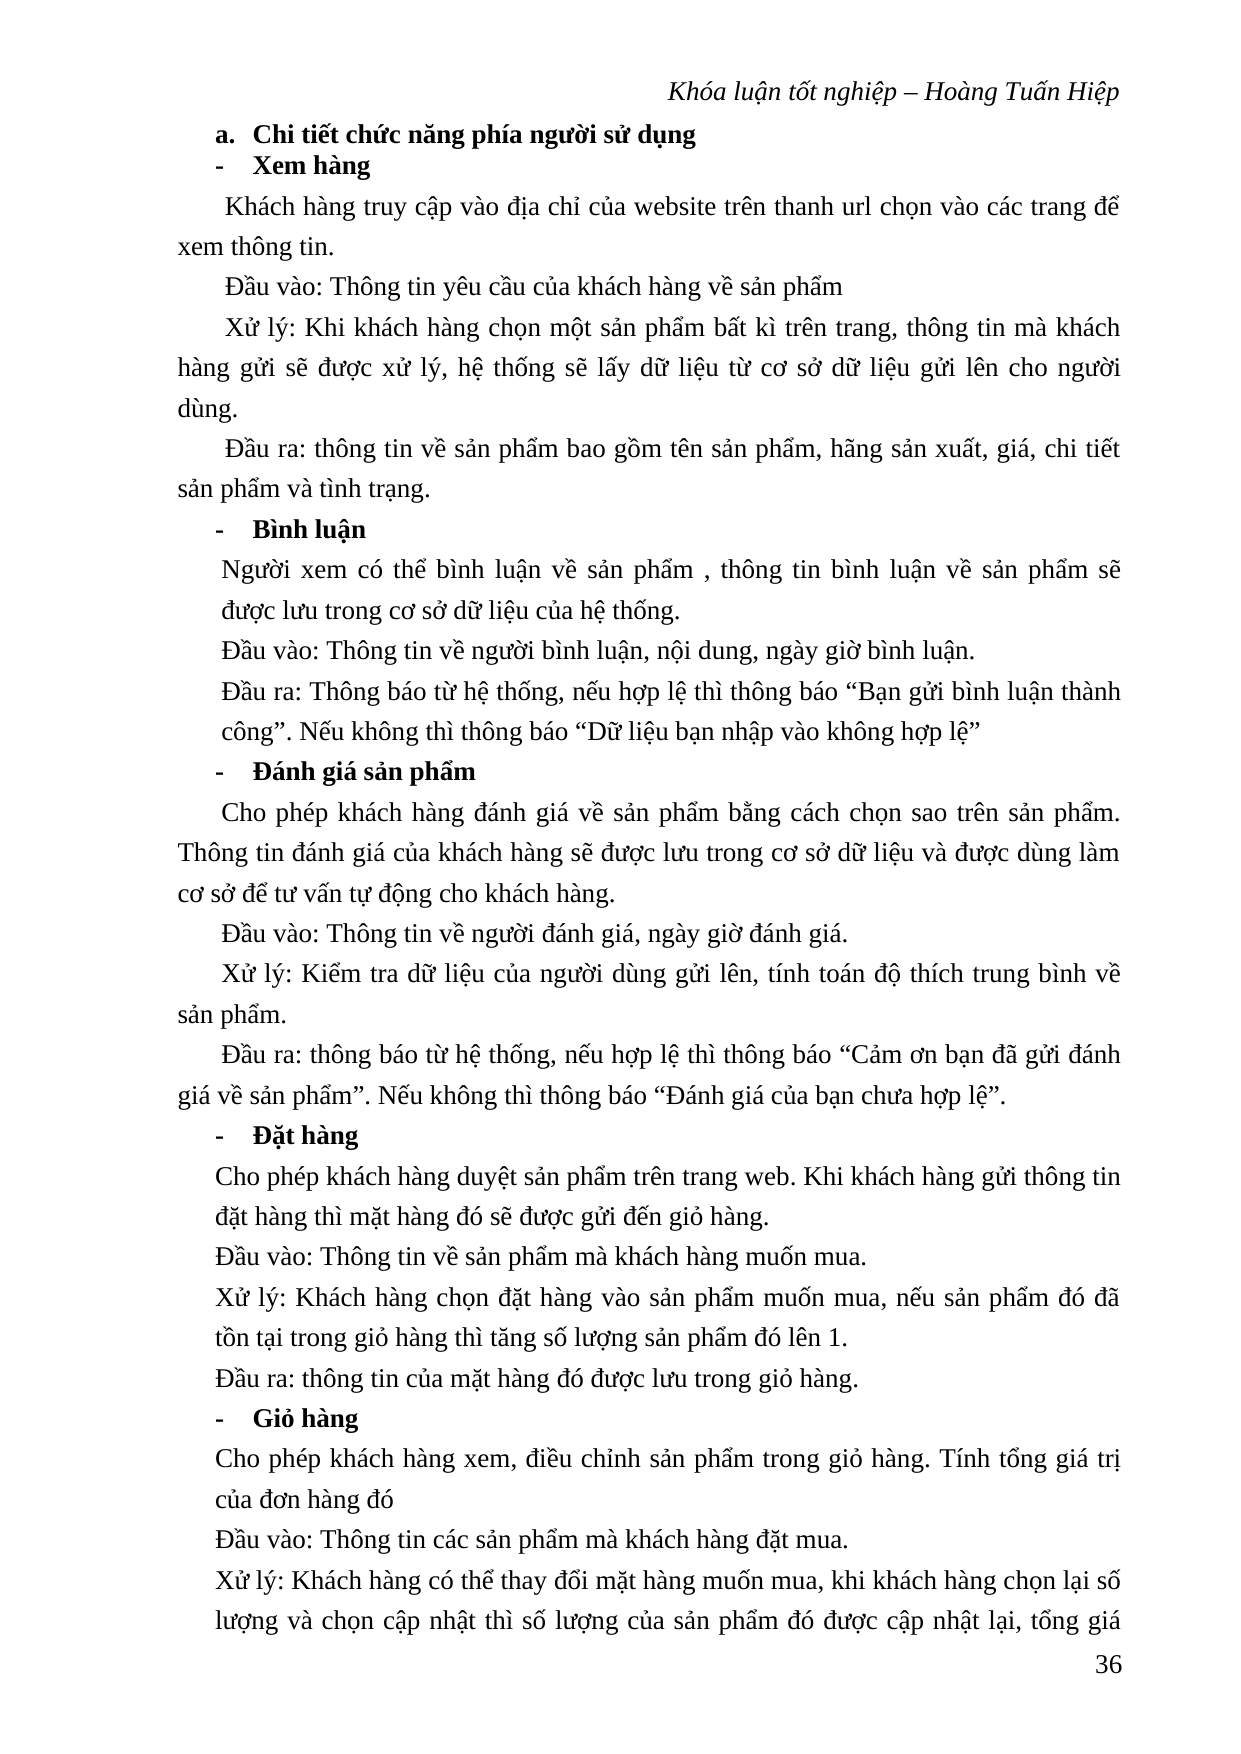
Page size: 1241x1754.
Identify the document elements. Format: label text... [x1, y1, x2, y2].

text Đầu ra: thông báo từ hệ thống, nếu hợp lệ thì thông báo “Cảm ơn bạn đã gửi đánh giá về sản phẩm”. Nếu không thì thông báo “Đánh giá của bạn chưa hợp lệ”. [177, 1038, 1122, 1110]
text Xử lý: Khách hàng chọn đặt hàng vào sản phẩm muốn mua, nếu sản phẩm đó đã tồn tại trong giỏ hàng thì tăng số lượng sản phẩm đó lên 1. [215, 1281, 1122, 1352]
text Đầu vào: Thông tin các sản phẩm mà khách hàng đặt mua. [215, 1523, 1122, 1554]
text Đầu vào: Thông tin về người bình luận, nội dung, ngày giờ bình luận. [221, 634, 1122, 665]
text Đầu ra: thông tin về sản phẩm bao gồm tên sản phẩm, hãng sản xuất, giá, chi tiết sản phẩm và tình trạng. [177, 432, 1122, 504]
text Đầu vào: Thông tin về người đánh giá, ngày giờ đánh giá. [177, 917, 1122, 948]
text Cho phép khách hàng duyệt sản phẩm trên trang web. Khi khách hàng gửi thông tin đặt hàng thì mặt hàng đó sẽ được gửi đến giỏ hàng. [215, 1160, 1122, 1231]
text Đầu vào: Thông tin yêu cầu của khách hàng về sản phẩm [177, 271, 1122, 302]
text Xử lý: Khi khách hàng chọn một sản phẩm bất kì trên trang, thông tin mà khách hàng gửi sẽ được xử lý, hệ thống sẽ lấy dữ liệu từ cơ sở dữ liệu gửi lên cho người dùng. [177, 311, 1122, 423]
list Bình luận [215, 513, 1122, 544]
text Cho phép khách hàng đánh giá về sản phẩm bằng cách chọn sao trên sản phẩm. Thông tin đánh giá của khách hàng sẽ được lưu trong cơ sở dữ liệu và được dùng làm cơ sở để tư vấn tự động cho khách hàng. [177, 796, 1122, 908]
text Đầu ra: Thông báo từ hệ thống, nếu hợp lệ thì thông báo “Bạn gửi bình luận thành công”. Nếu không thì thông báo “Dữ liệu bạn nhập vào không hợp lệ” [221, 675, 1122, 746]
list Đánh giá sản phẩm [215, 756, 1122, 787]
text Xử lý: Kiểm tra dữ liệu của người dùng gửi lên, tính toán độ thích trung bình về sản phẩm. [177, 958, 1122, 1029]
list Đặt hàng [215, 1119, 1122, 1150]
text Người xem có thể bình luận về sản phẩm , thông tin bình luận về sản phẩm sẽ được lưu trong cơ sở dữ liệu của hệ thống. [221, 553, 1122, 625]
list Xem hàng [215, 149, 1122, 180]
text Khách hàng truy cập vào địa chỉ của website trên thanh url chọn vào các trang để xem thông tin. [177, 190, 1122, 261]
text Đầu vào: Thông tin về sản phẩm mà khách hàng muốn mua. [215, 1241, 1122, 1272]
list Chi tiết chức năng phía người sử dụng [215, 118, 1122, 149]
text Đầu ra: thông tin của mặt hàng đó được lưu trong giỏ hàng. [215, 1362, 1122, 1393]
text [215, 1564, 1122, 1635]
text Cho phép khách hàng xem, điều chỉnh sản phẩm trong giỏ hàng. Tính tổng giá trị của đơn hàng đó [215, 1443, 1122, 1514]
list Giỏ hàng [215, 1402, 1122, 1433]
